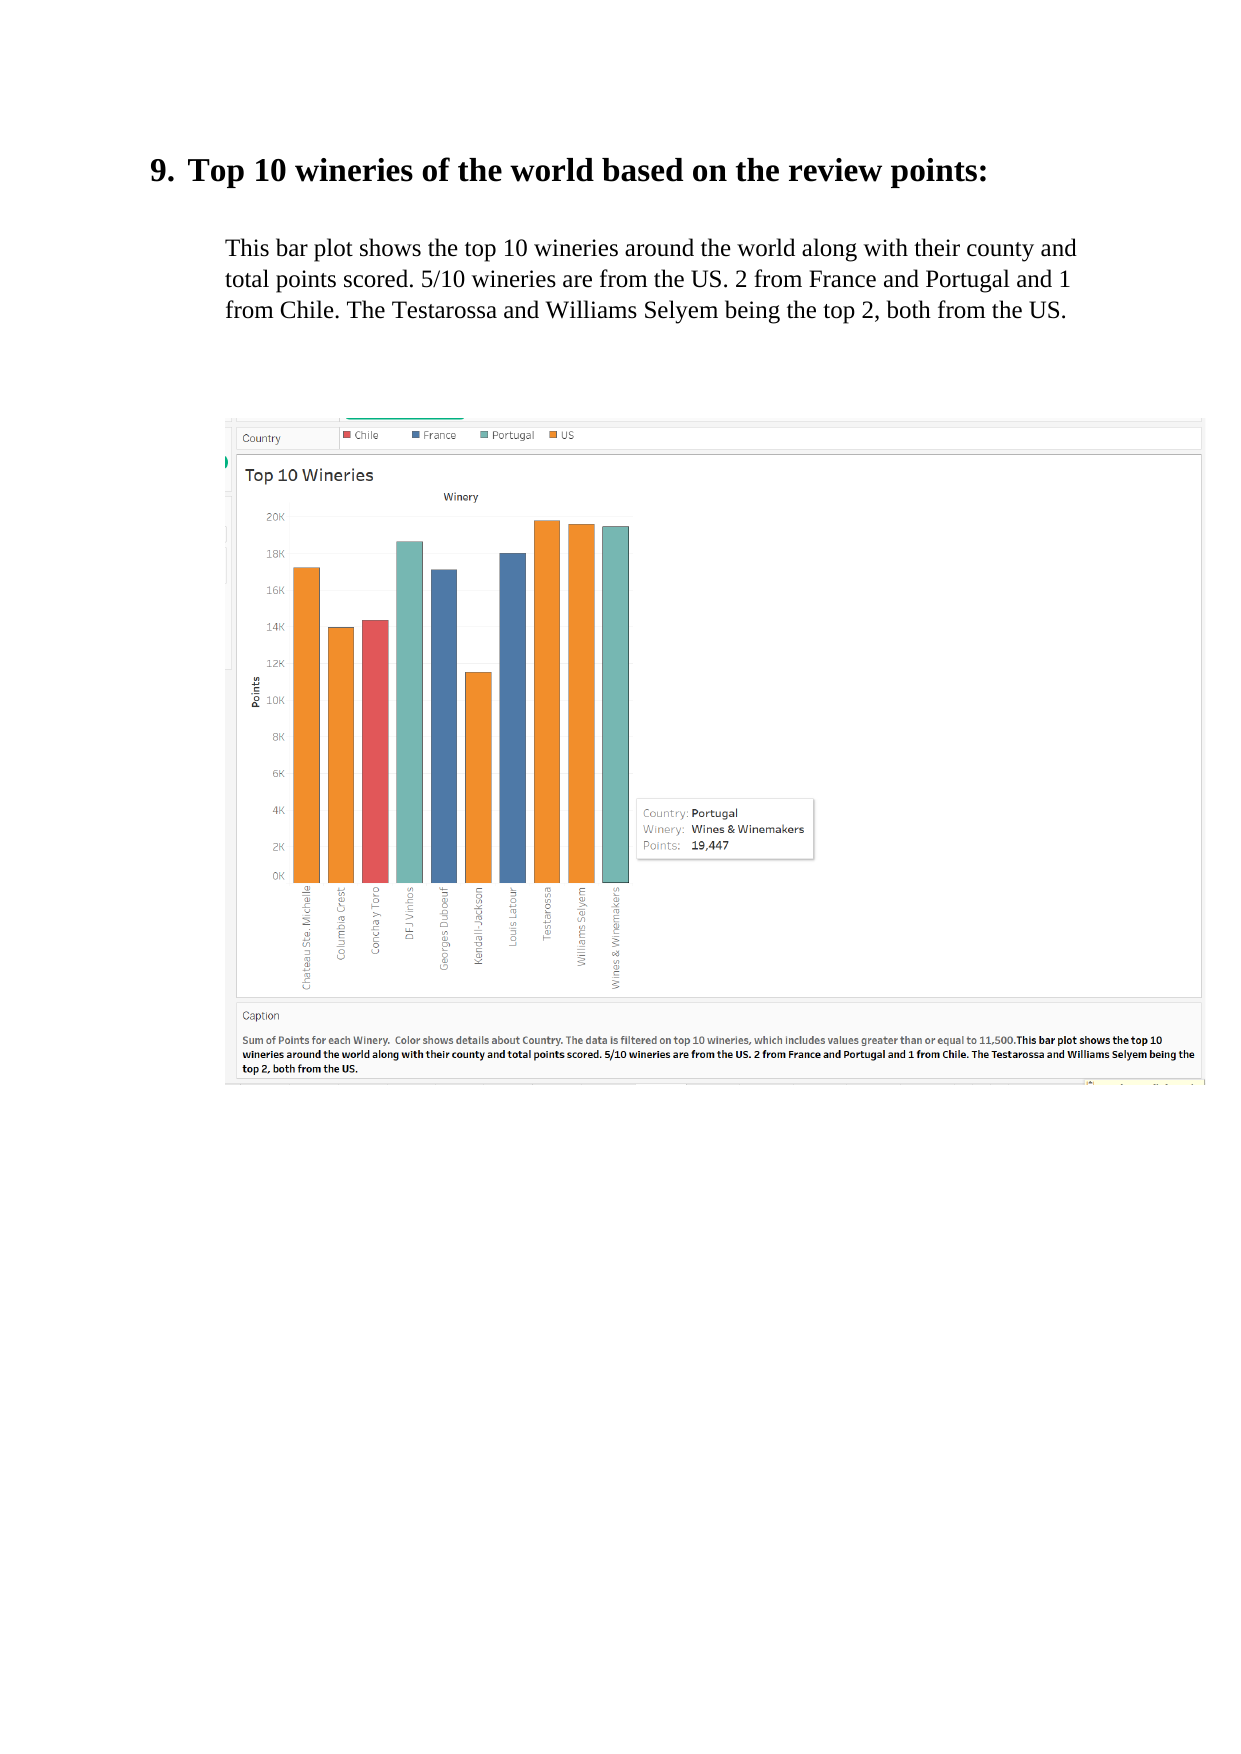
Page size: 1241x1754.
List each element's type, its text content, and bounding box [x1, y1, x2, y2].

list Top 10 wineries of the world based on the review points: [150, 150, 1090, 188]
list This bar plot shows the top 10 wineries around the world along with their county and total points scored. 5/10 wineries are from the US. 2 from France and Portugal and 1 from Chile. The Testarossa and Williams Selyem being the top 2, both from the US. [225, 233, 1090, 323]
picture [225, 418, 1206, 1085]
